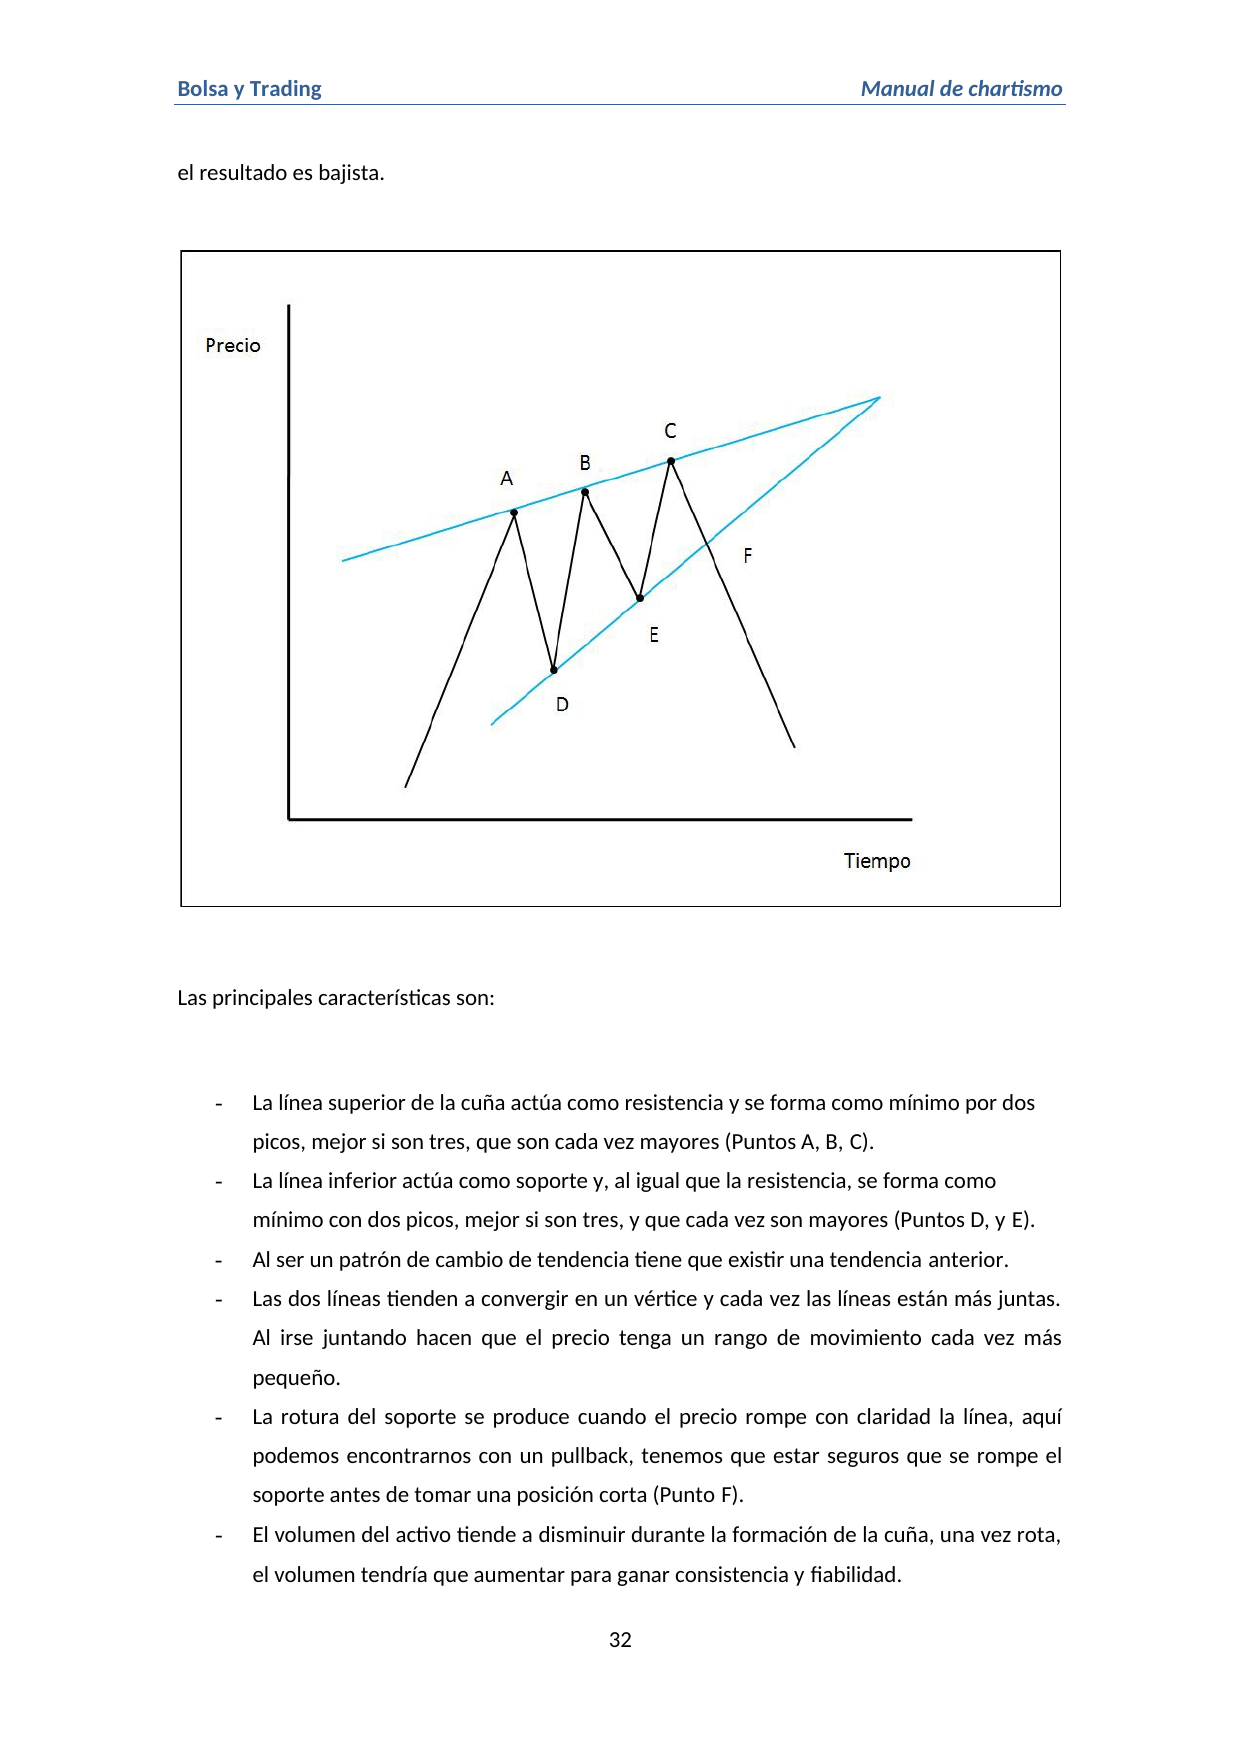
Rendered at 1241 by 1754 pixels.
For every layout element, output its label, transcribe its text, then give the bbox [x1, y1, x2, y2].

list Al ser un patrón de cambio de tendencia tiene que existir una tendencia anterior. [214, 1245, 1078, 1273]
picture [180, 250, 1061, 907]
list El volumen del activo tiende a disminuir durante la formación de la cuña, una vez rota, el volumen tendría que aumentar para ganar consistencia y fiabilidad. [215, 1520, 1063, 1588]
list Las dos líneas tienden a convergir en un vértice y cada vez las líneas están más juntas. Al irse juntando hacen que el precio tenga un rango de movimiento cada vez más pequeño. [215, 1284, 1063, 1391]
text el resultado es bajista. [177, 158, 1078, 186]
list La línea inferior actúa como soporte y, al igual que la resistencia, se forma como mínimo con dos picos, mejor si son tres, y que cada vez son mayores (Puntos D, y E). [215, 1166, 1063, 1234]
list La línea superior de la cuña actúa como resistencia y se forma como mínimo por dos picos, mejor si son tres, que son cada vez mayores (Puntos A, B, C). [215, 1088, 1063, 1155]
text Las principales características son: [177, 983, 1078, 1011]
list La rotura del soporte se produce cuando el precio rompe con claridad la línea, aquí podemos encontrarnos con un pullback, tenemos que estar seguros que se rompe el soporte antes de tomar una posición corta (Punto F). [214, 1402, 1063, 1509]
